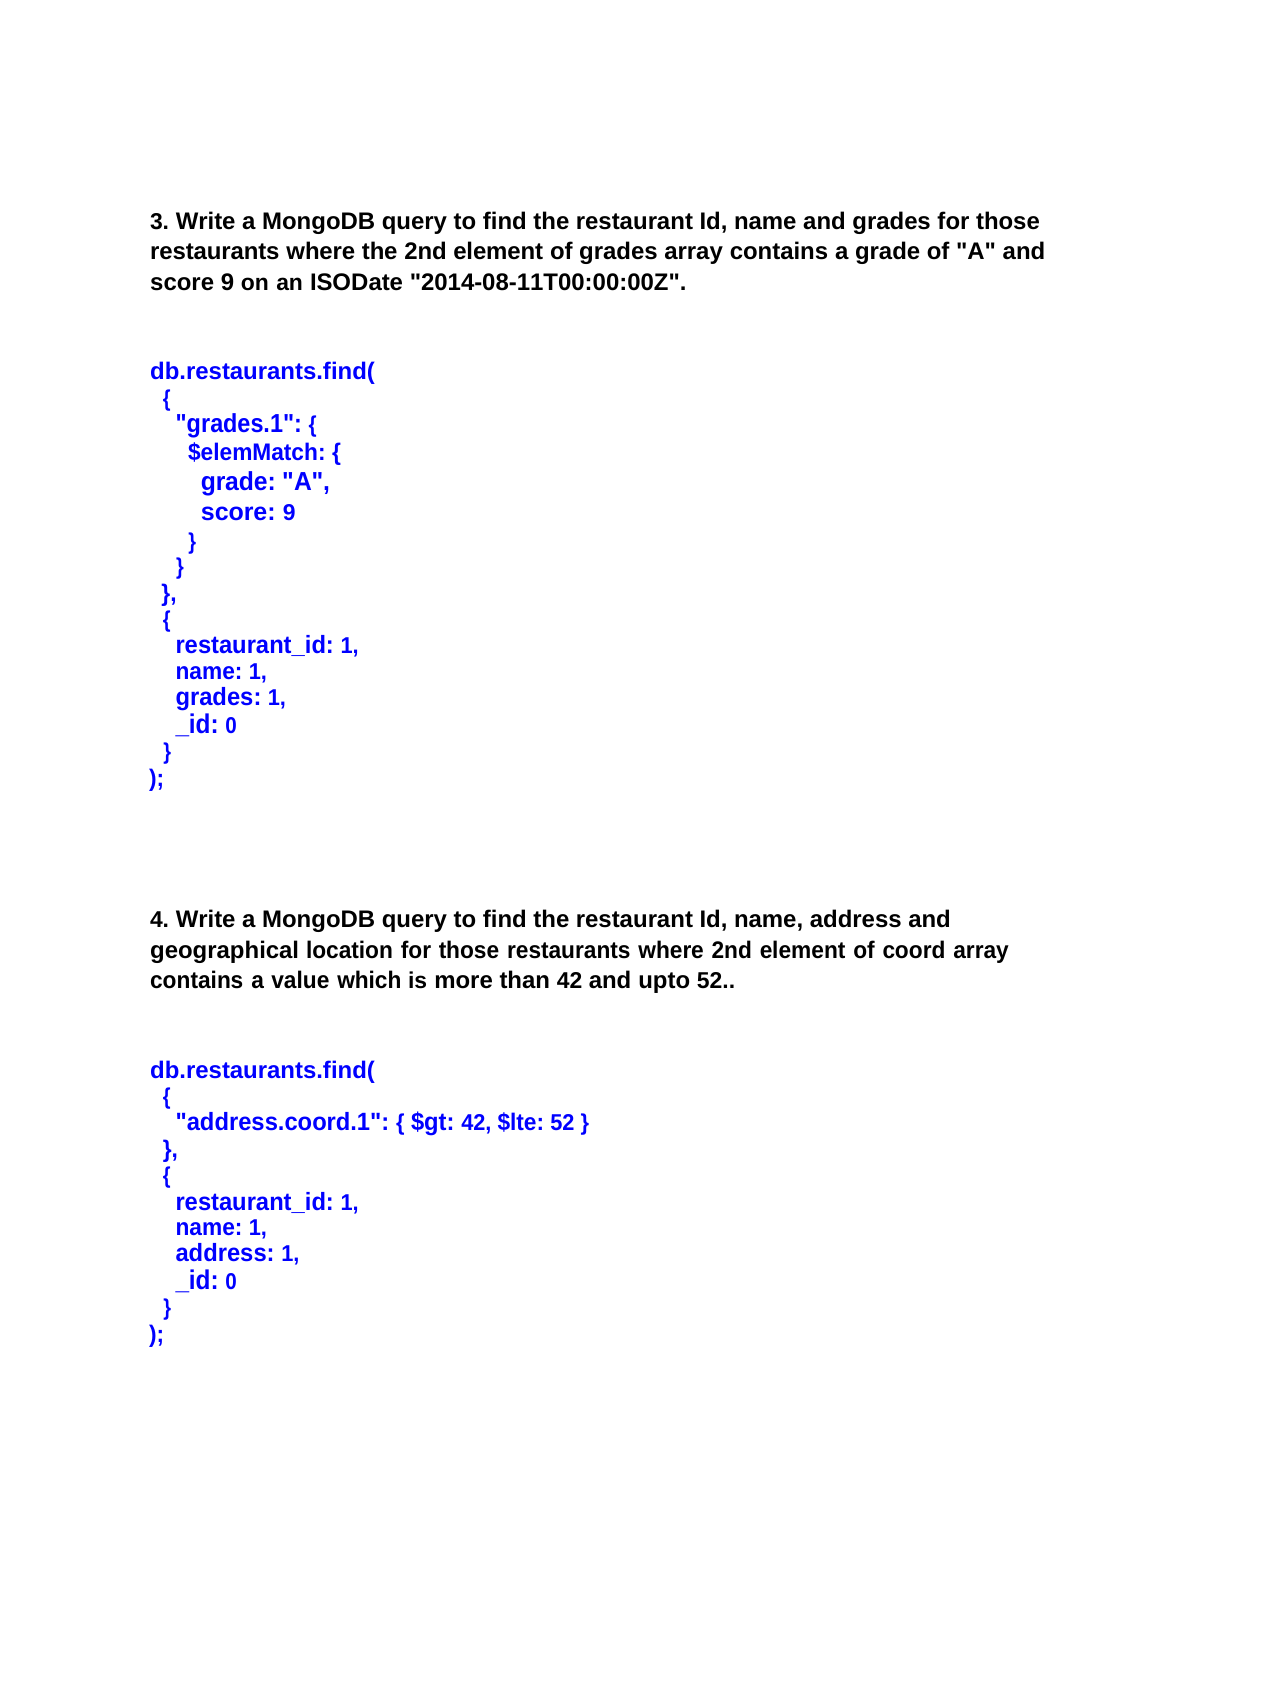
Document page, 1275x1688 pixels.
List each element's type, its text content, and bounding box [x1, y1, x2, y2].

text { [163, 1163, 1225, 1189]
text }, [163, 1136, 1225, 1163]
text db.restaurants.find( [150, 1056, 1225, 1084]
list Write a MongoDB query to find the restaurant Id, name, address and geographical location for those restaurants where 2nd element of coord array contains a value which is more than 42 and upto 52.. [150, 905, 1103, 993]
text "address.coord.1": { $gt: 42, $lte: 52 } [175, 1110, 1225, 1136]
text } [106, 1295, 171, 1320]
subtitle restaurant_id: 1, [175, 633, 1225, 659]
list Write a MongoDB query to find the restaurant Id, name and grades for those restaurants where the 2nd element of grades array contains a grade of "A" and score 9 on an ISODate "2014-08-11T00:00:00Z". [150, 207, 1096, 295]
text db.restaurants.find( [150, 358, 1225, 385]
subtitle restaurant_id: 1, [175, 1189, 1225, 1215]
text address: 1, [175, 1241, 1225, 1266]
text name: 1, [175, 659, 1225, 685]
text } [188, 528, 1225, 554]
subtitle _id: 0 [175, 1266, 1225, 1295]
text ); [106, 764, 164, 792]
text }, [106, 580, 176, 607]
text name: 1, [175, 1215, 1225, 1241]
text ); [106, 1320, 164, 1347]
text } [106, 739, 171, 764]
text grades: 1, [175, 685, 1225, 711]
text { [163, 385, 1225, 411]
text { [163, 1084, 1225, 1110]
text { [163, 607, 1225, 633]
text $elemMatch: { grade: "A", score: 9 [188, 438, 343, 526]
subtitle "grades.1": { [175, 411, 1225, 438]
subtitle _id: 0 [175, 711, 1225, 739]
text } [106, 554, 183, 580]
